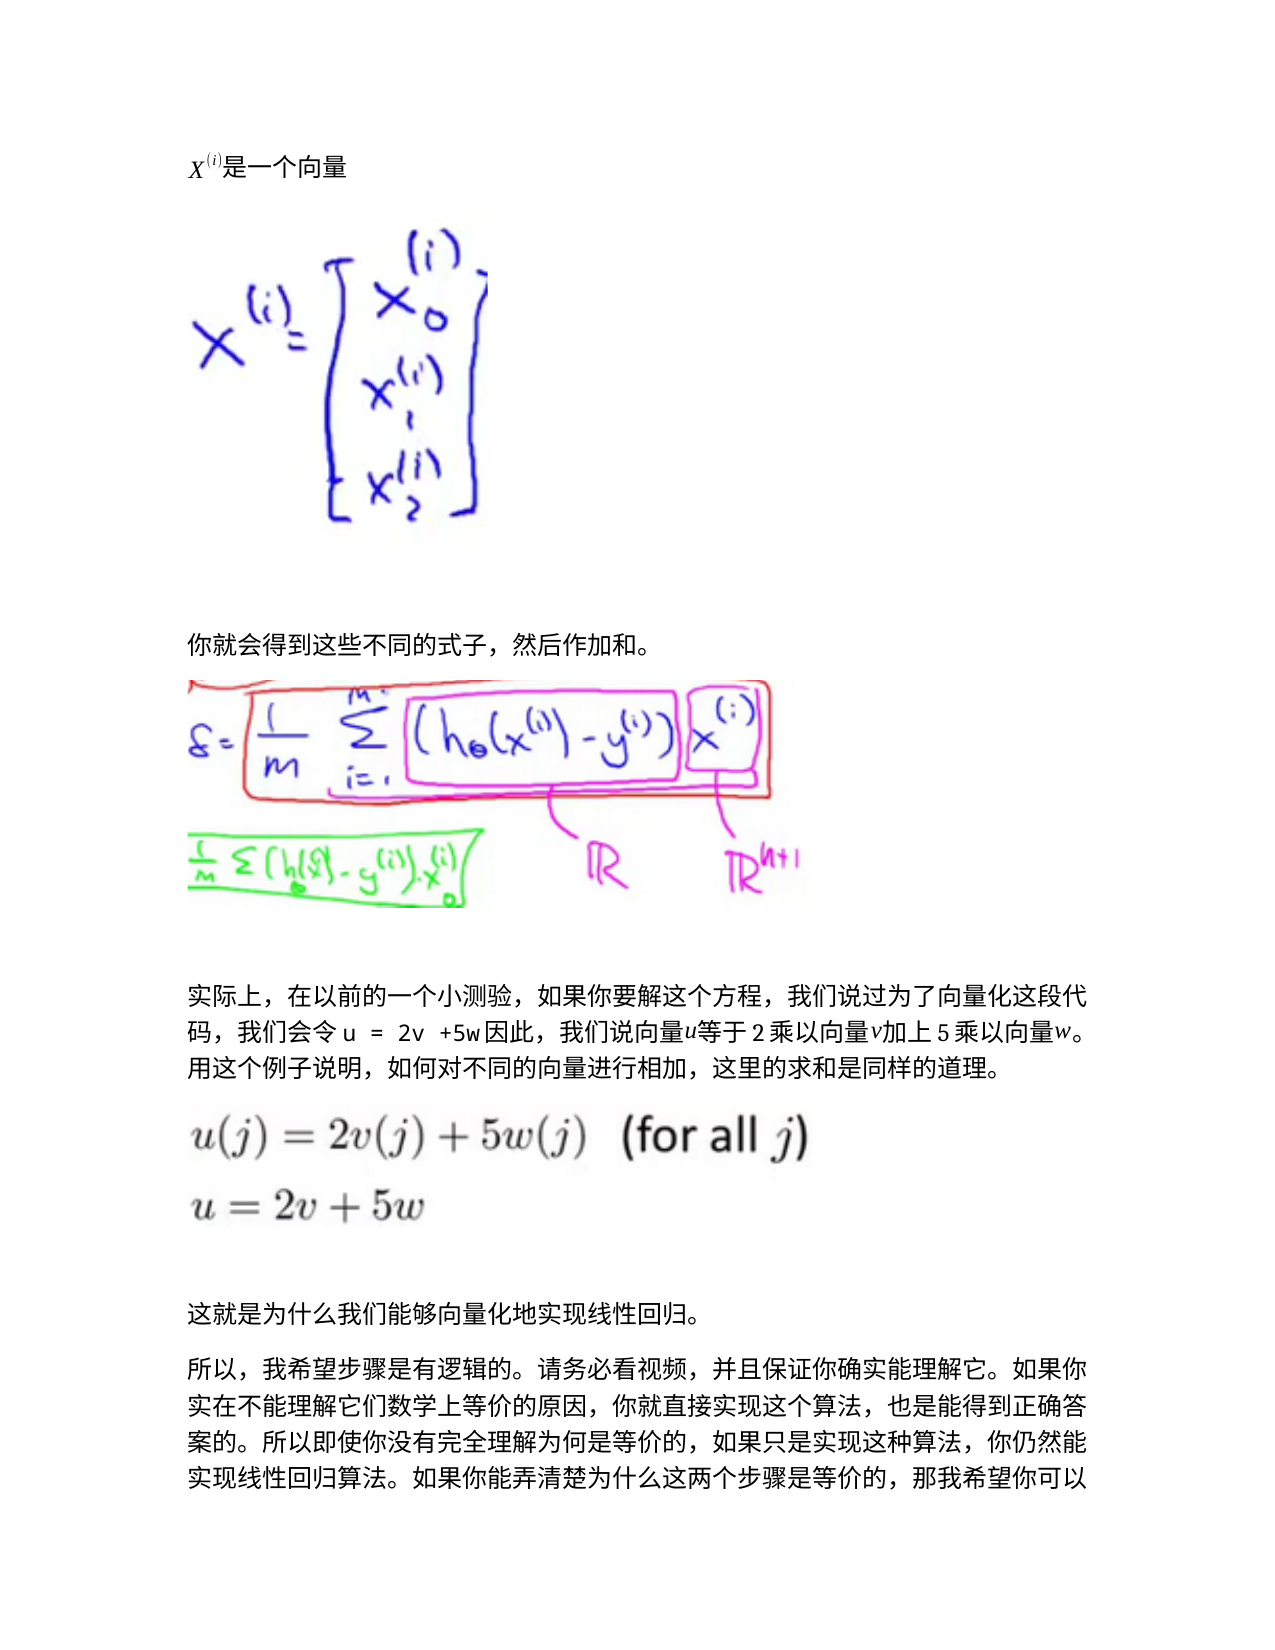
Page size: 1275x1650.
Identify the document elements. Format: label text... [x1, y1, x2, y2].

text 实际上，在以前的一个小测验，如果你要解这个方程，我们说过为了向量化这段代码，我们会令u = 2v +5w因此，我们说向量等于2乘以向量加上5乘以向量。用这个例子说明，如何对不同的向量进行相加，这里的求和是同样的道理。 [187, 976, 1087, 1085]
text 这就是为什么我们能够向量化地实现线性回归。 [187, 1295, 1087, 1331]
picture [187, 203, 488, 558]
picture [187, 680, 813, 908]
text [187, 1350, 1087, 1495]
picture [187, 1103, 813, 1227]
text 是一个向量 [187, 150, 1087, 184]
text 你就会得到这些不同的式子，然后作加和。 [187, 626, 1087, 662]
